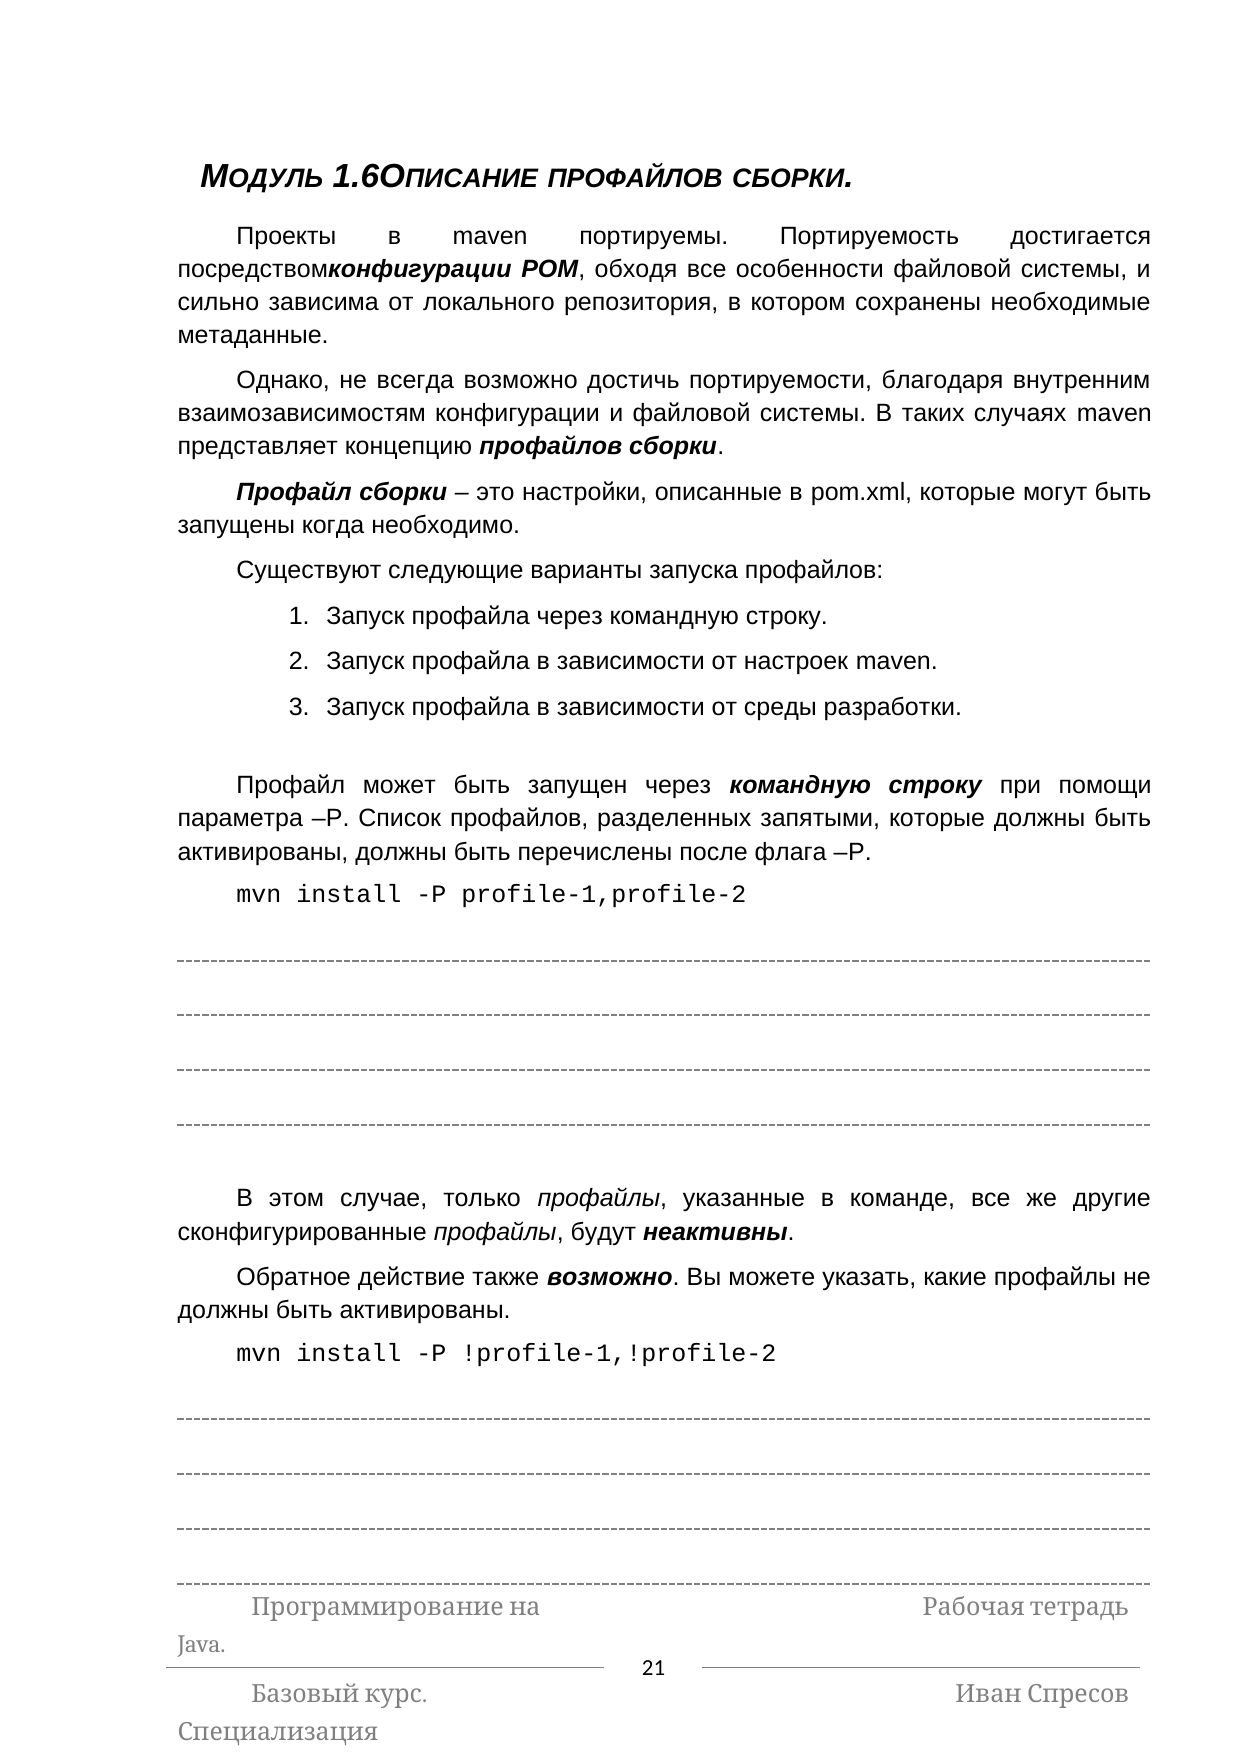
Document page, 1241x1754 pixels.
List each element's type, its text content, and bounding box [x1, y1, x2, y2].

text Модуль 1.6Описание профайлов сборки. [200, 156, 1152, 194]
text mvn install -P !profile-1,!profile-2 [177, 1341, 1152, 1369]
text Существуют следующие варианты запуска профайлов: [177, 555, 1152, 584]
text Однако, не всегда возможно достичь портируемости, благодаря внутренним взаимозависимостям конфигурации и файловой системы. В таких случаях maven представляет концепцию профайлов сборки. [177, 365, 1152, 460]
text mvn install -P profile-1,profile-2 [177, 882, 1152, 910]
text Обратное действие также возможно. Вы можете указать, какие профайлы не должны быть активированы. [177, 1262, 1152, 1324]
text Проекты в maven портируемы. Портируемость достигается посредствомконфигурации POM, обходя все особенности файловой системы, и сильно зависима от локального репозитория, в котором сохранены необходимые метаданные. [177, 221, 1152, 348]
table_header [177, 960, 1152, 1014]
text В этом случае, только профайлы, указанные в команде, все же другие сконфигурированные профайлы, будут неактивны. [177, 1183, 1152, 1245]
list Запуск профайла через командную строку. [288, 601, 1152, 629]
table_header [177, 1418, 1152, 1473]
table_cell [177, 1473, 1152, 1528]
text Профайл сборки – это настройки, описанные в pom.xml, которые могут быть запущены когда необходимо. [177, 477, 1152, 538]
text Профайл может быть запущен через командную строку при помощи параметра –P. Список профайлов, разделенных запятыми, которые должны быть активированы, должны быть перечислены после флага –P. [177, 770, 1152, 865]
list Запуск профайла в зависимости от настроек maven. [288, 646, 1152, 675]
table_cell [177, 1528, 1152, 1582]
table_cell [177, 1014, 1152, 1069]
table_cell [177, 1069, 1152, 1124]
list Запуск профайла в зависимости от среды разработки. [288, 692, 1152, 721]
